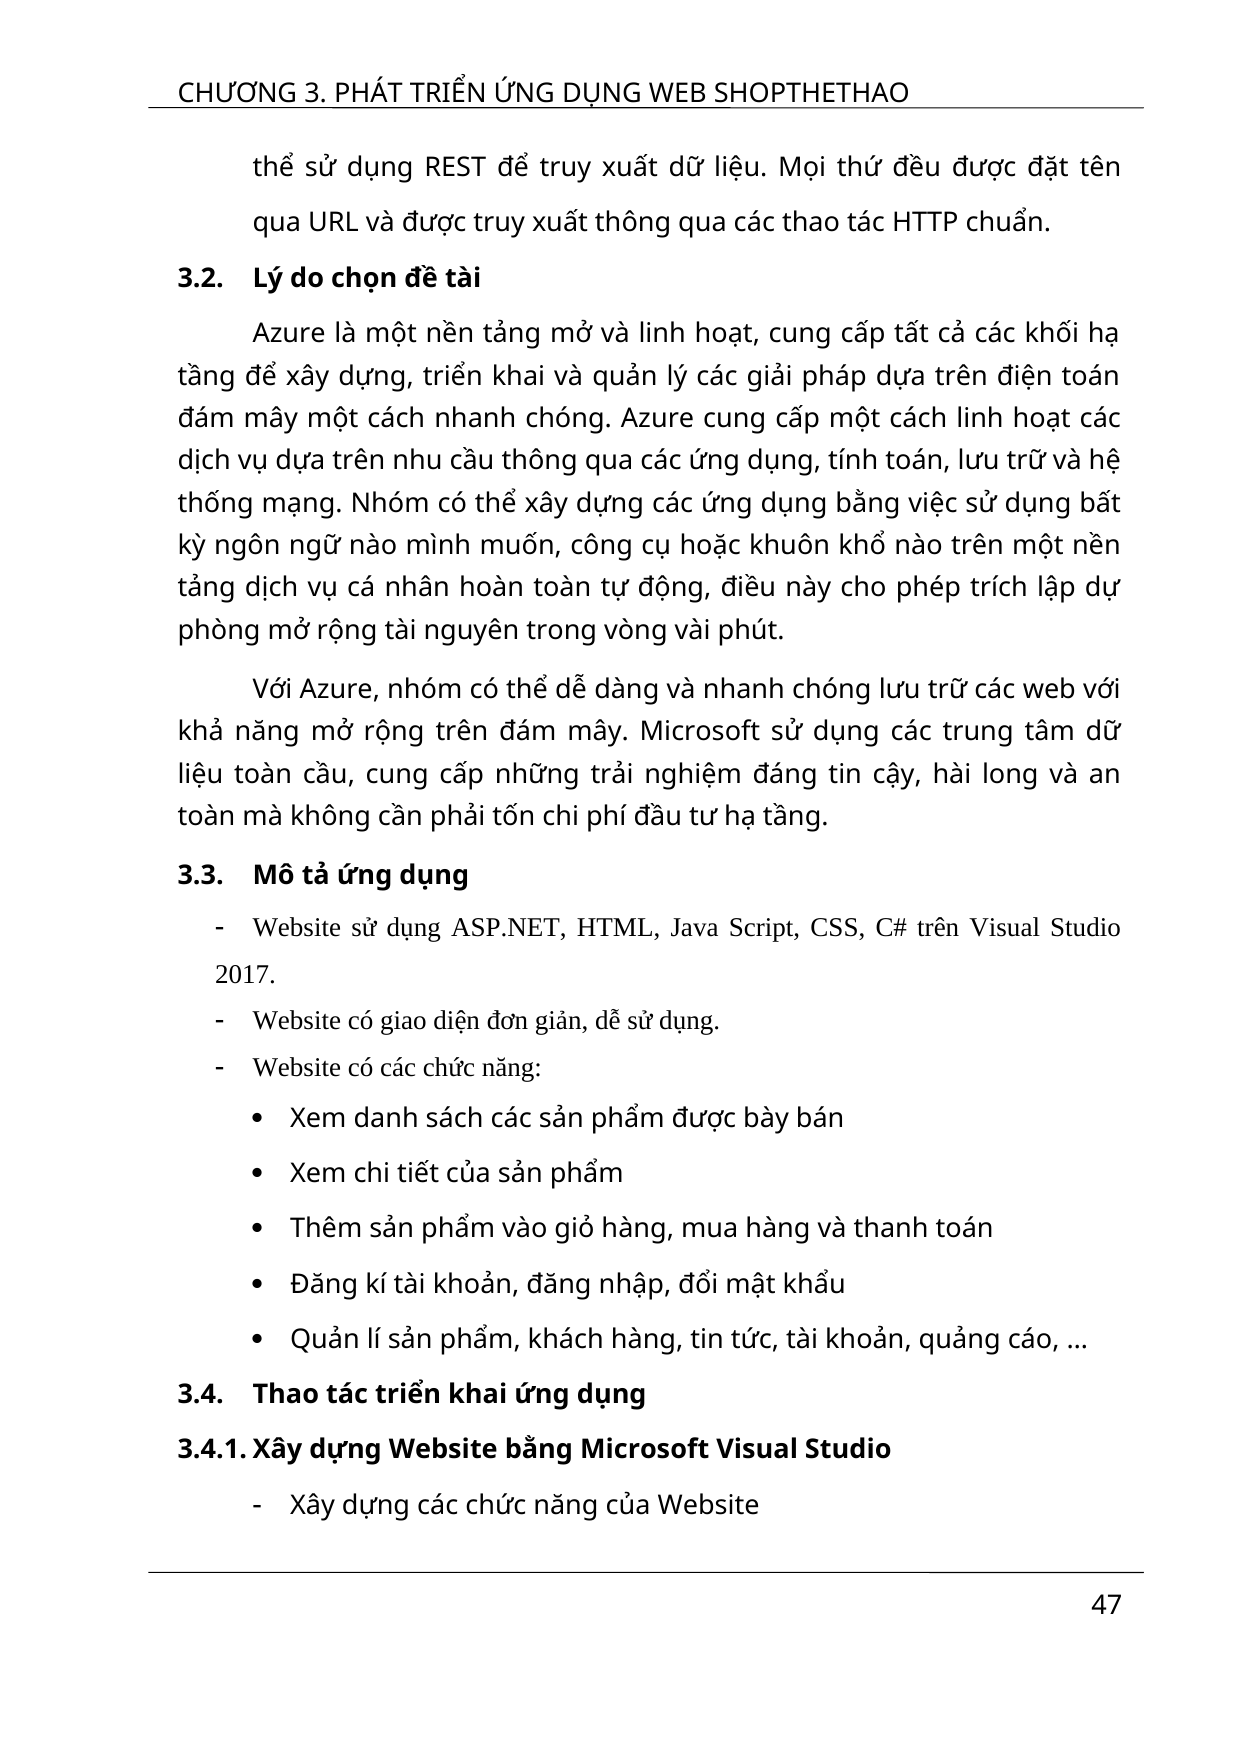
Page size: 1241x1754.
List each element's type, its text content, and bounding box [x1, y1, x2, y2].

list Website có giao diện đơn giản, dễ sử dụng. [215, 1004, 1122, 1036]
list Xem chi tiết của sản phẩm [252, 1153, 1122, 1190]
subtitle Lý do chọn đề tài [177, 258, 1122, 295]
text Với Azure, nhóm có thể dễ dàng và nhanh chóng lưu trữ các web với khả năng mở rộng trên đám mây. Microsoft sử dụng các trung tâm dữ liệu toàn cầu, cung cấp những trải nghiệm đáng tin cậy, hài long và an toàn mà không cần phải tốn chi phí đầu tư hạ tầng. [177, 669, 1122, 833]
list Quản lí sản phẩm, khách hàng, tin tức, tài khoản, quảng cáo, … [252, 1319, 1122, 1356]
list Website sử dụng ASP.NET, HTML, Java Script, CSS, C# trên Visual Studio 2017. [215, 911, 1122, 989]
subtitle Xây dựng Website bằng Microsoft Visual Studio [177, 1430, 1122, 1467]
subtitle Mô tả ứng dụng [177, 856, 1122, 892]
subtitle Thao tác triển khai ứng dụng [177, 1375, 1122, 1412]
text Azure là một nền tảng mở và linh hoạt, cung cấp tất cả các khối hạ tầng để xây dựng, triển khai và quản lý các giải pháp dựa trên điện toán đám mây một cách nhanh chóng. Azure cung cấp một cách linh hoạt các dịch vụ dựa trên nhu cầu thông qua các ứng dụng, tính toán, lưu trữ và hệ thống mạng. Nhóm có thể xây dựng các ứng dụng bằng việc sử dụng bất kỳ ngôn ngữ nào mình muốn, công cụ hoặc khuôn khổ nào trên một nền tảng dịch vụ cá nhân hoàn toàn tự động, điều này cho phép trích lập dự phòng mở rộng tài nguyên trong vòng vài phút. [177, 313, 1122, 647]
list Đăng kí tài khoản, đăng nhập, đổi mật khẩu [252, 1264, 1122, 1301]
list Xây dựng các chức năng của Website [252, 1485, 1122, 1522]
list Thêm sản phẩm vào giỏ hàng, mua hàng và thanh toán [252, 1209, 1122, 1246]
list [215, 148, 1122, 240]
list Website có các chức năng: [215, 1051, 1122, 1082]
list Xem danh sách các sản phẩm được bày bán [252, 1098, 1122, 1135]
